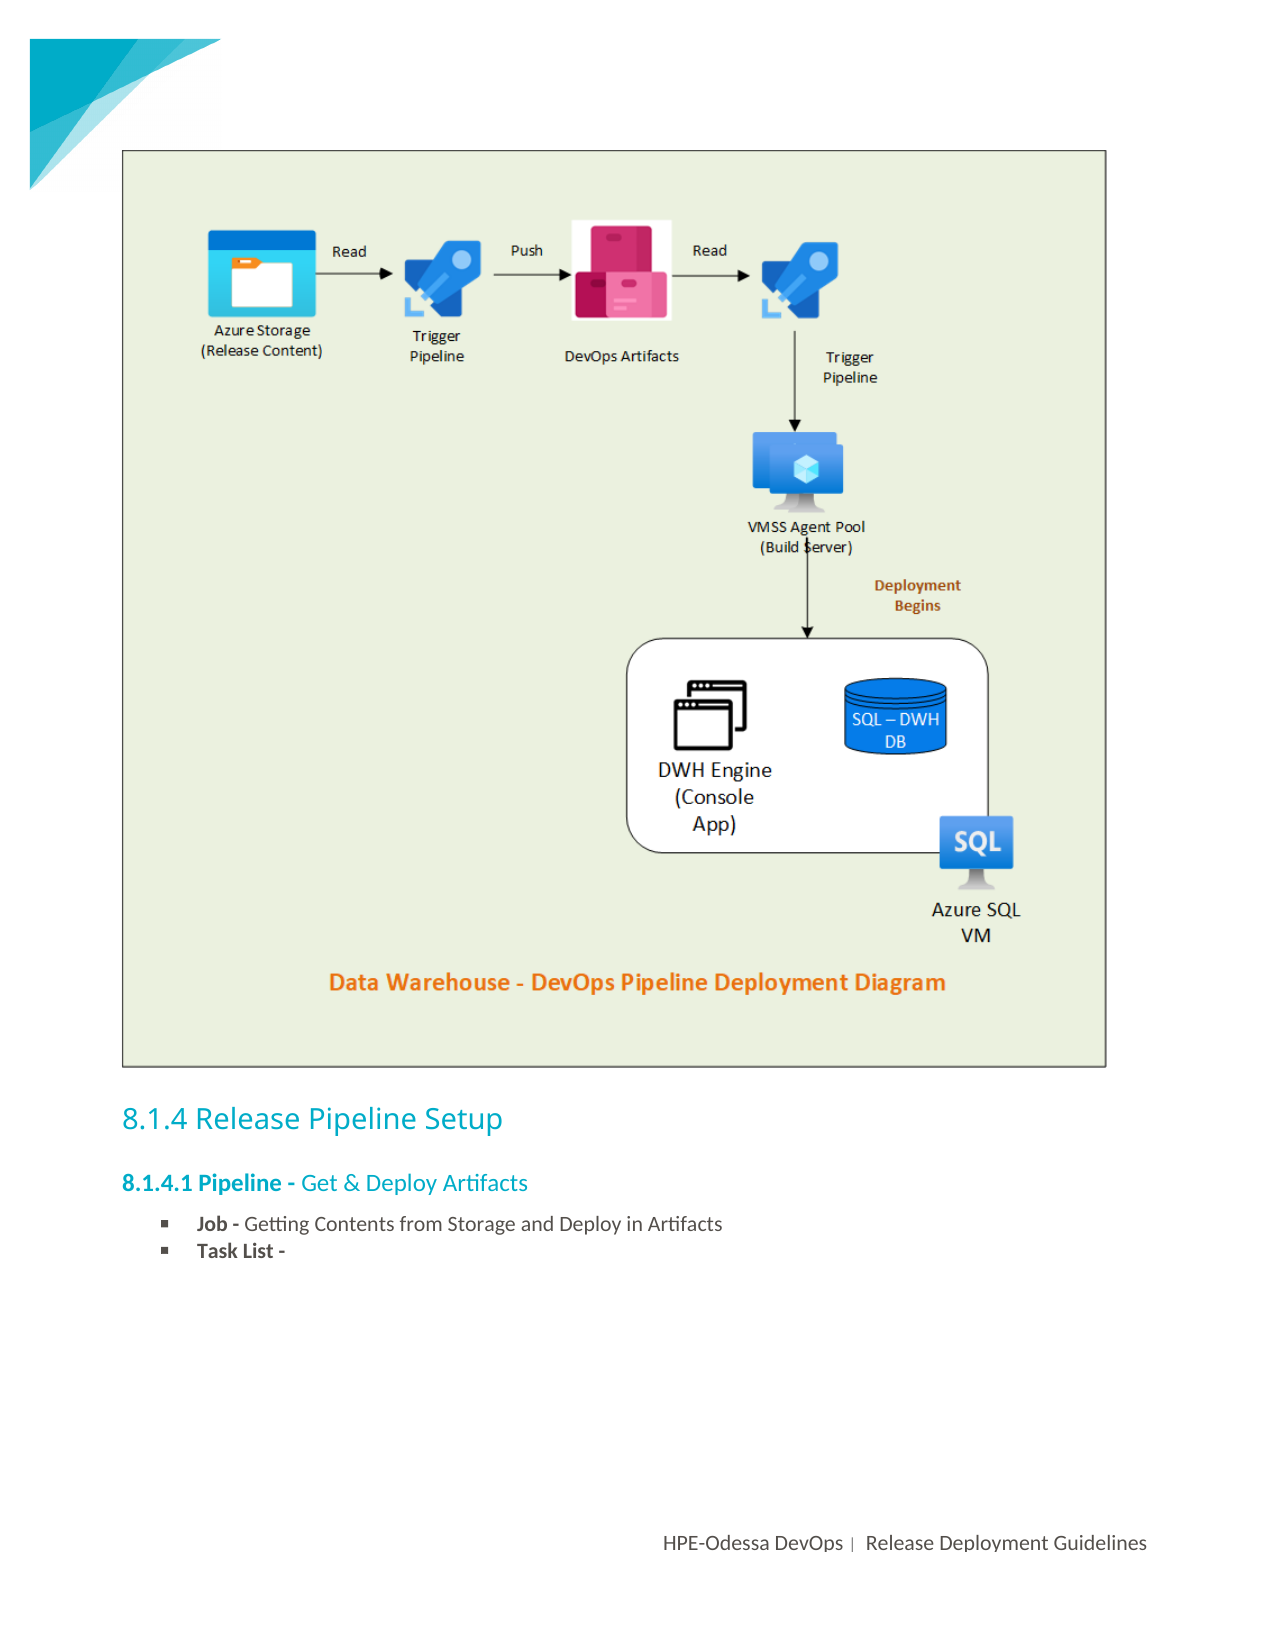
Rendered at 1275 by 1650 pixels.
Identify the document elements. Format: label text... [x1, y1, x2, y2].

list Task List - [159, 1237, 1155, 1264]
picture [29, 38, 1107, 1068]
subtitle 8.1.4.1 Pipeline - Get & Deploy Artifacts [122, 1167, 1155, 1198]
list Job - Getting Contents from Storage and Deploy in Artifacts [159, 1210, 1155, 1237]
subtitle 8.1.4 Release Pipeline Setup [122, 1098, 1155, 1138]
